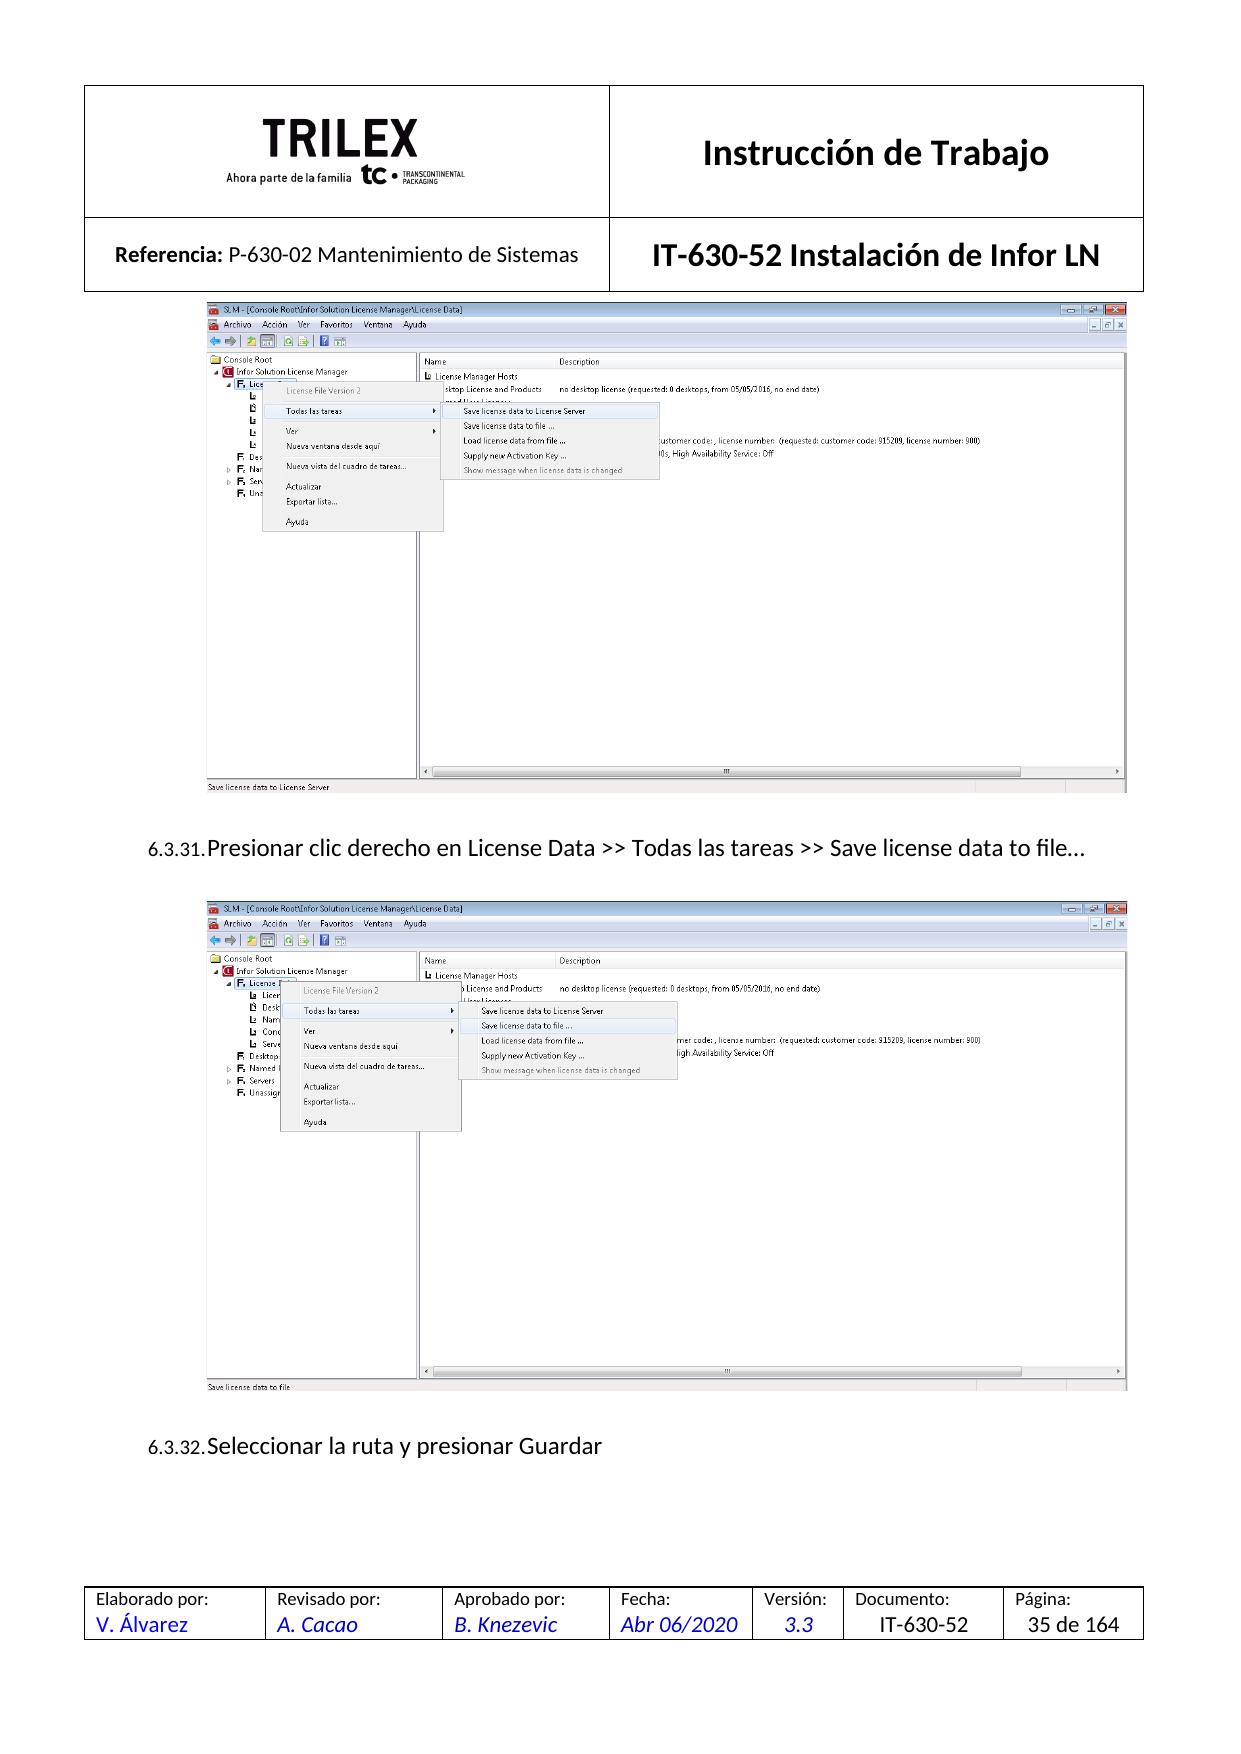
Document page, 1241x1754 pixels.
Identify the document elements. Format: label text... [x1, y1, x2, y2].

list Presionar clic derecho en License Data >> Todas las tareas >> Save license data to file… [148, 832, 1166, 862]
picture [206, 302, 1127, 793]
picture [206, 901, 1128, 1391]
picture [207, 93, 487, 210]
list Seleccionar la ruta y presionar Guardar [148, 1430, 1166, 1461]
